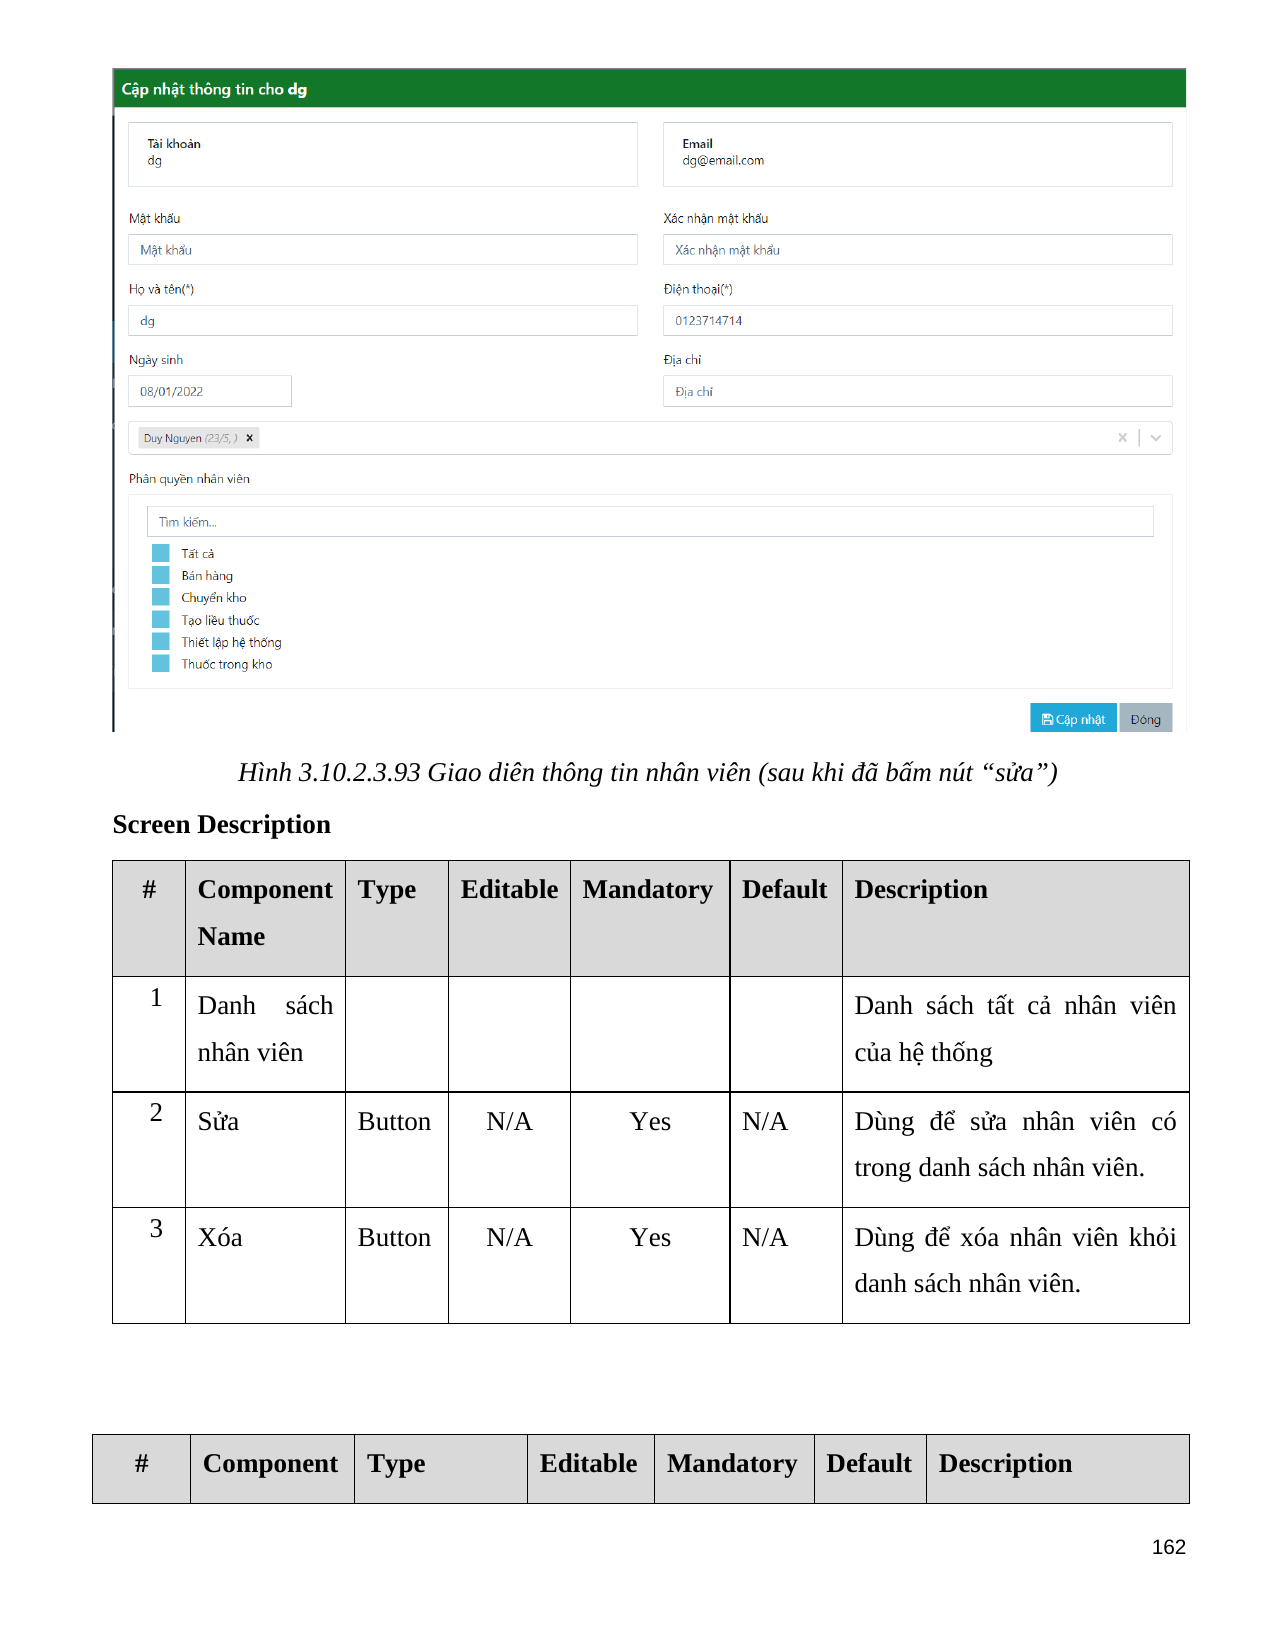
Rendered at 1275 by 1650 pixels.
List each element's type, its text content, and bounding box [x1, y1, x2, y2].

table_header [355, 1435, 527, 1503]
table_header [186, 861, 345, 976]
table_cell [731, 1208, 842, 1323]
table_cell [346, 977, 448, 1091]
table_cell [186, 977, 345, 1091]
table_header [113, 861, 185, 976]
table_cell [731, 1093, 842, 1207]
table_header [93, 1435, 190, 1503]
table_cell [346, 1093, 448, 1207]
text Screen Description [112, 808, 1186, 839]
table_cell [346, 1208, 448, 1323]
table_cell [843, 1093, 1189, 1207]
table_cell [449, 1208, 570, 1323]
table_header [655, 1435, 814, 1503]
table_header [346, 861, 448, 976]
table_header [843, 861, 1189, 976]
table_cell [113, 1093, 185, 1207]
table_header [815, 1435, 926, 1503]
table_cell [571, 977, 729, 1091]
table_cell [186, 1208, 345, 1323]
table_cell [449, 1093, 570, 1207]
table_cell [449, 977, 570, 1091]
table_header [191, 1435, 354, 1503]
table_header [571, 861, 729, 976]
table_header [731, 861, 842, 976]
picture [112, 68, 1187, 732]
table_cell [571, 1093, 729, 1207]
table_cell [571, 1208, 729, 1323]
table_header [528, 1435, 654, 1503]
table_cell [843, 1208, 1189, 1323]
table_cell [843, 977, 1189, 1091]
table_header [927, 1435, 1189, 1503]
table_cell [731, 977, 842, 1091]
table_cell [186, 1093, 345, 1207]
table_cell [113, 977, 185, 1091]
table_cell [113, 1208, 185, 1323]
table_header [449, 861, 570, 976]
